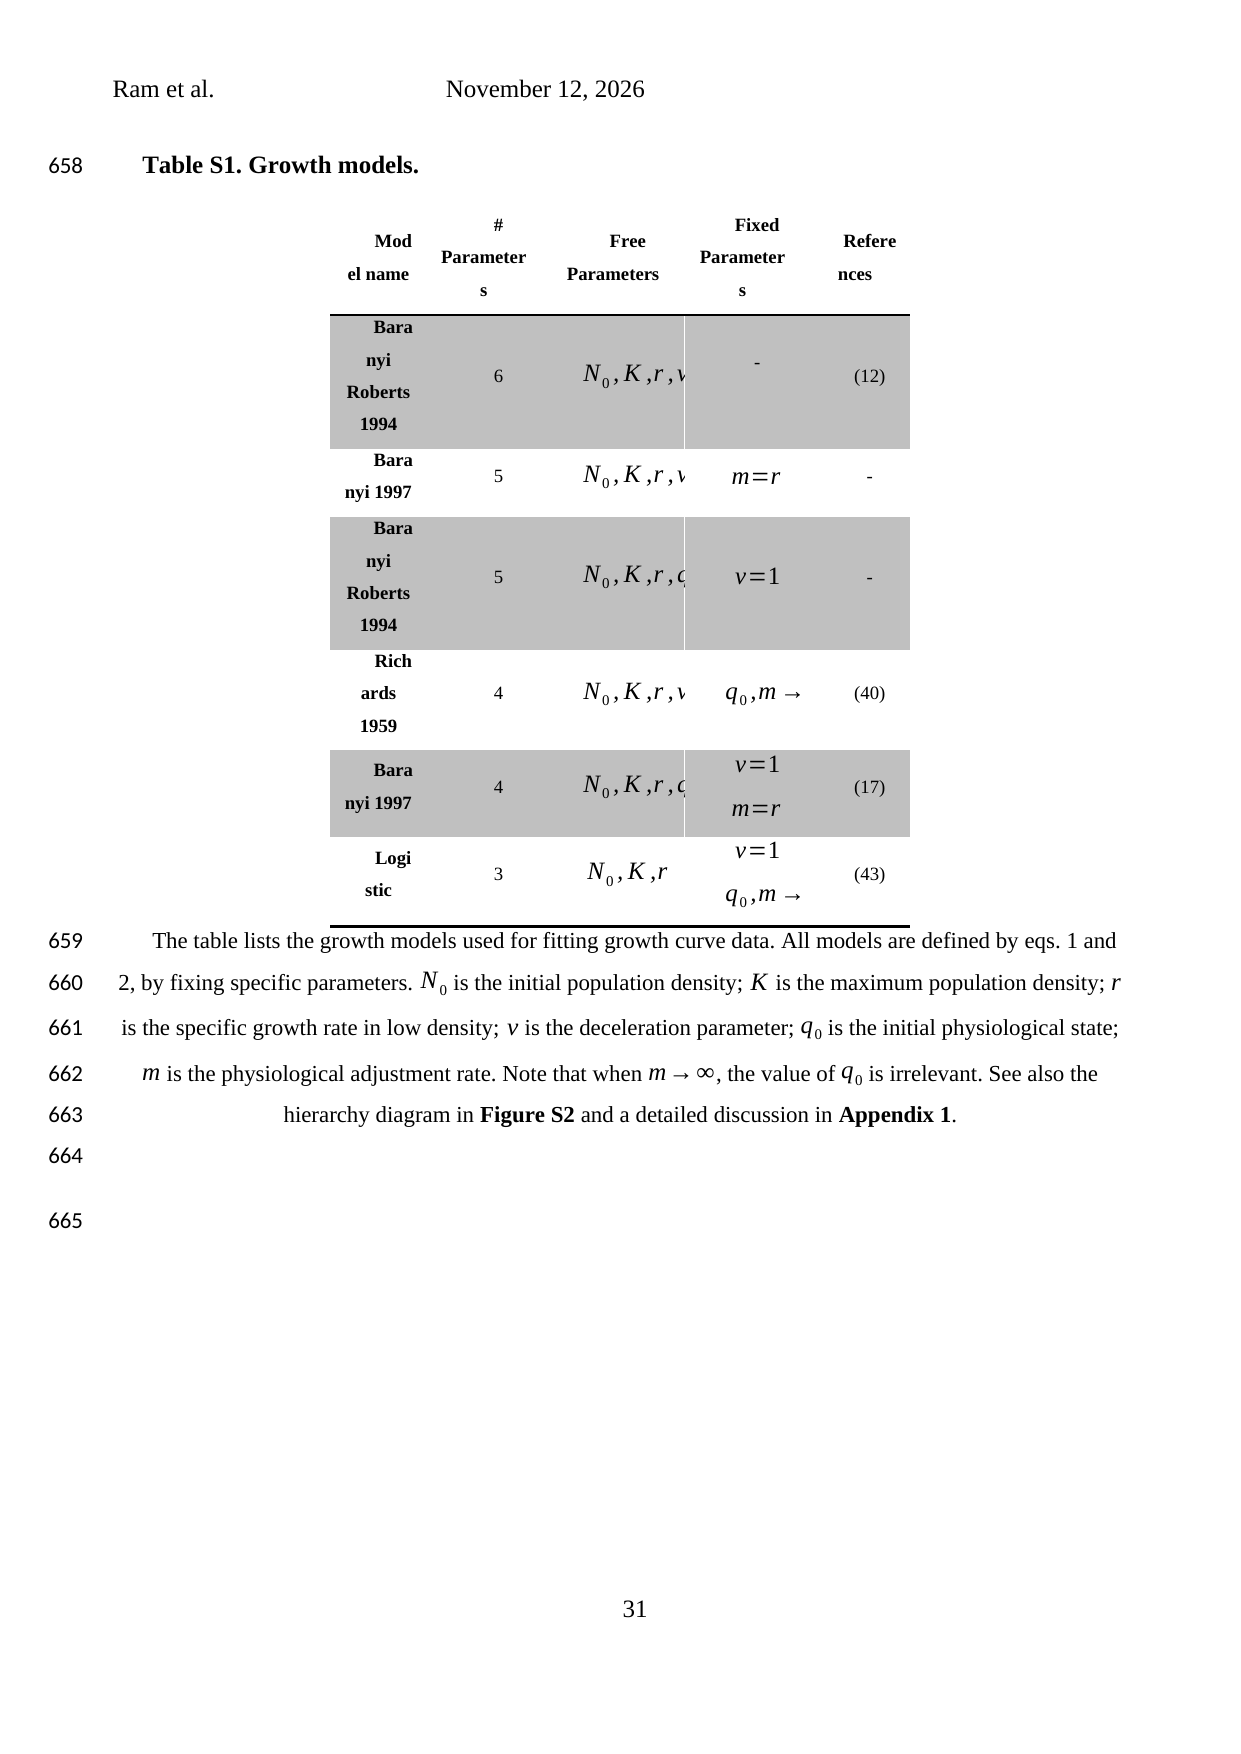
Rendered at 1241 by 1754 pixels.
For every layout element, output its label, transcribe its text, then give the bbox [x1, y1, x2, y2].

table_cell [685, 517, 800, 650]
table_cell [685, 837, 800, 925]
table_cell - [685, 316, 800, 449]
table_cell Richards 1959 [330, 650, 426, 750]
table_header Model name [330, 214, 426, 314]
table_cell [685, 449, 800, 517]
table_cell - [800, 449, 910, 517]
table_cell Baranyi 1997 [330, 449, 426, 517]
table_cell (17) [800, 750, 910, 837]
table_cell [541, 750, 684, 837]
table_header References [800, 214, 910, 314]
table_cell 4 [426, 650, 541, 750]
table_cell - [800, 517, 910, 650]
table_cell (40) [800, 650, 910, 750]
table_cell 6 [426, 316, 541, 449]
table_cell 3 [426, 837, 541, 925]
table_cell [541, 650, 684, 750]
table_cell (12) [800, 316, 910, 449]
table_cell 4 [426, 750, 541, 837]
table_cell 5 [426, 449, 541, 517]
table_cell Baranyi Roberts 1994 [330, 517, 426, 650]
table_cell [541, 517, 684, 650]
table_cell [685, 650, 800, 750]
table_header # Parameters [426, 214, 541, 314]
table_header Free Parameters [541, 214, 684, 314]
table_cell (43) [800, 837, 910, 925]
table_cell Logistic [330, 837, 426, 925]
table_cell [685, 750, 800, 837]
table_cell 5 [426, 517, 541, 650]
text Table S1. Growth models. [112, 150, 1128, 179]
table_header Fixed Parameters [685, 214, 800, 314]
table_cell [541, 316, 684, 449]
table_cell Baranyi Roberts 1994 [330, 316, 426, 449]
table_cell [541, 449, 684, 517]
table_cell [541, 837, 684, 925]
text The table lists the growth models used for fitting growth curve data. All models are defined by eqs. 1 and 2, by fixing specific parameters. is the initial population density; is the maximum population density; is the specific growth rate in low density; is the deceleration parameter; is the initial physiological state; is the physiological adjustment rate. Note that when , the value of is irrelevant. See also the hierarchy diagram in Figure S2 and a detailed discussion in Appendix 1. [112, 927, 1128, 1128]
table_cell Baranyi 1997 [330, 750, 426, 837]
